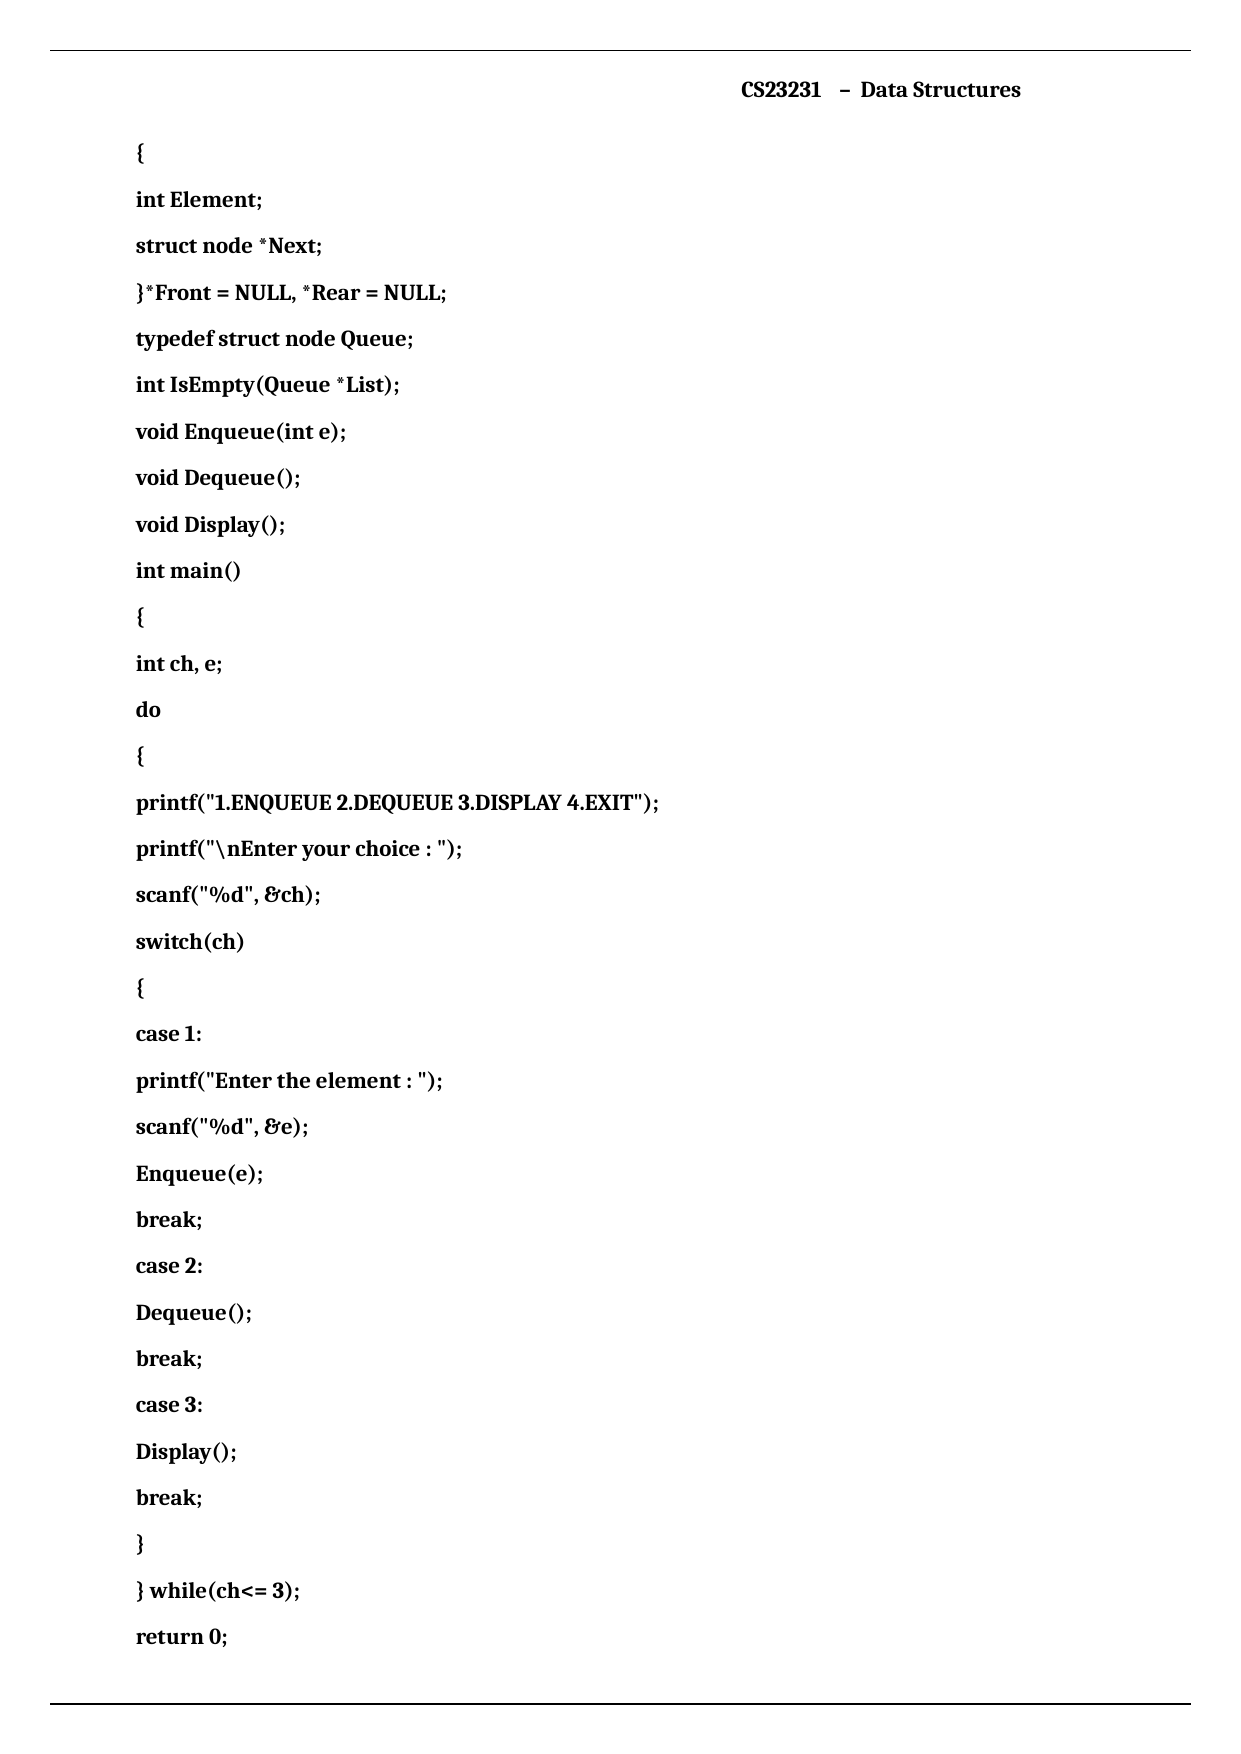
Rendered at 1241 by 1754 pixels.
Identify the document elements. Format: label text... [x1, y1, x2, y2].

text case 3: [136, 1392, 1132, 1418]
text break; [136, 1346, 1132, 1372]
text } [136, 1531, 1132, 1557]
text printf("\nEnter your choice : "); [136, 836, 1132, 862]
text scanf("%d", &e); [136, 1114, 1132, 1140]
text case 2: [136, 1253, 1132, 1279]
text void Display(); [136, 511, 1132, 538]
text int ch, e; [136, 650, 1132, 677]
text typedef struct node Queue; [136, 326, 1132, 352]
picture [739, 71, 1093, 103]
text struct node *Next; [136, 233, 1132, 259]
text printf("Enter the element : "); [136, 1068, 1132, 1094]
text Enqueue(e); [136, 1160, 1132, 1187]
text Display(); [136, 1438, 1132, 1465]
text { [136, 975, 1132, 1001]
text void Dequeue(); [136, 465, 1132, 491]
text switch(ch) [136, 928, 1132, 955]
text break; [136, 1207, 1132, 1233]
text void Enqueue(int e); [136, 419, 1132, 445]
text { [136, 743, 1132, 769]
text Dequeue(); [136, 1299, 1132, 1326]
text }*Front = NULL, *Rear = NULL; [136, 279, 1132, 306]
text int IsEmpty(Queue *List); [136, 372, 1132, 399]
text do [136, 697, 1132, 723]
text { [136, 604, 1132, 630]
text printf("1.ENQUEUE 2.DEQUEUE 3.DISPLAY 4.EXIT"); [136, 789, 1132, 816]
text int main() [136, 558, 1132, 584]
text scanf("%d", &ch); [136, 882, 1132, 908]
text return 0; [136, 1624, 1132, 1650]
text case 1: [136, 1021, 1132, 1048]
text break; [136, 1485, 1132, 1511]
text { [136, 140, 1132, 166]
text } while(ch<= 3); [136, 1577, 1132, 1604]
text int Element; [136, 186, 1132, 213]
